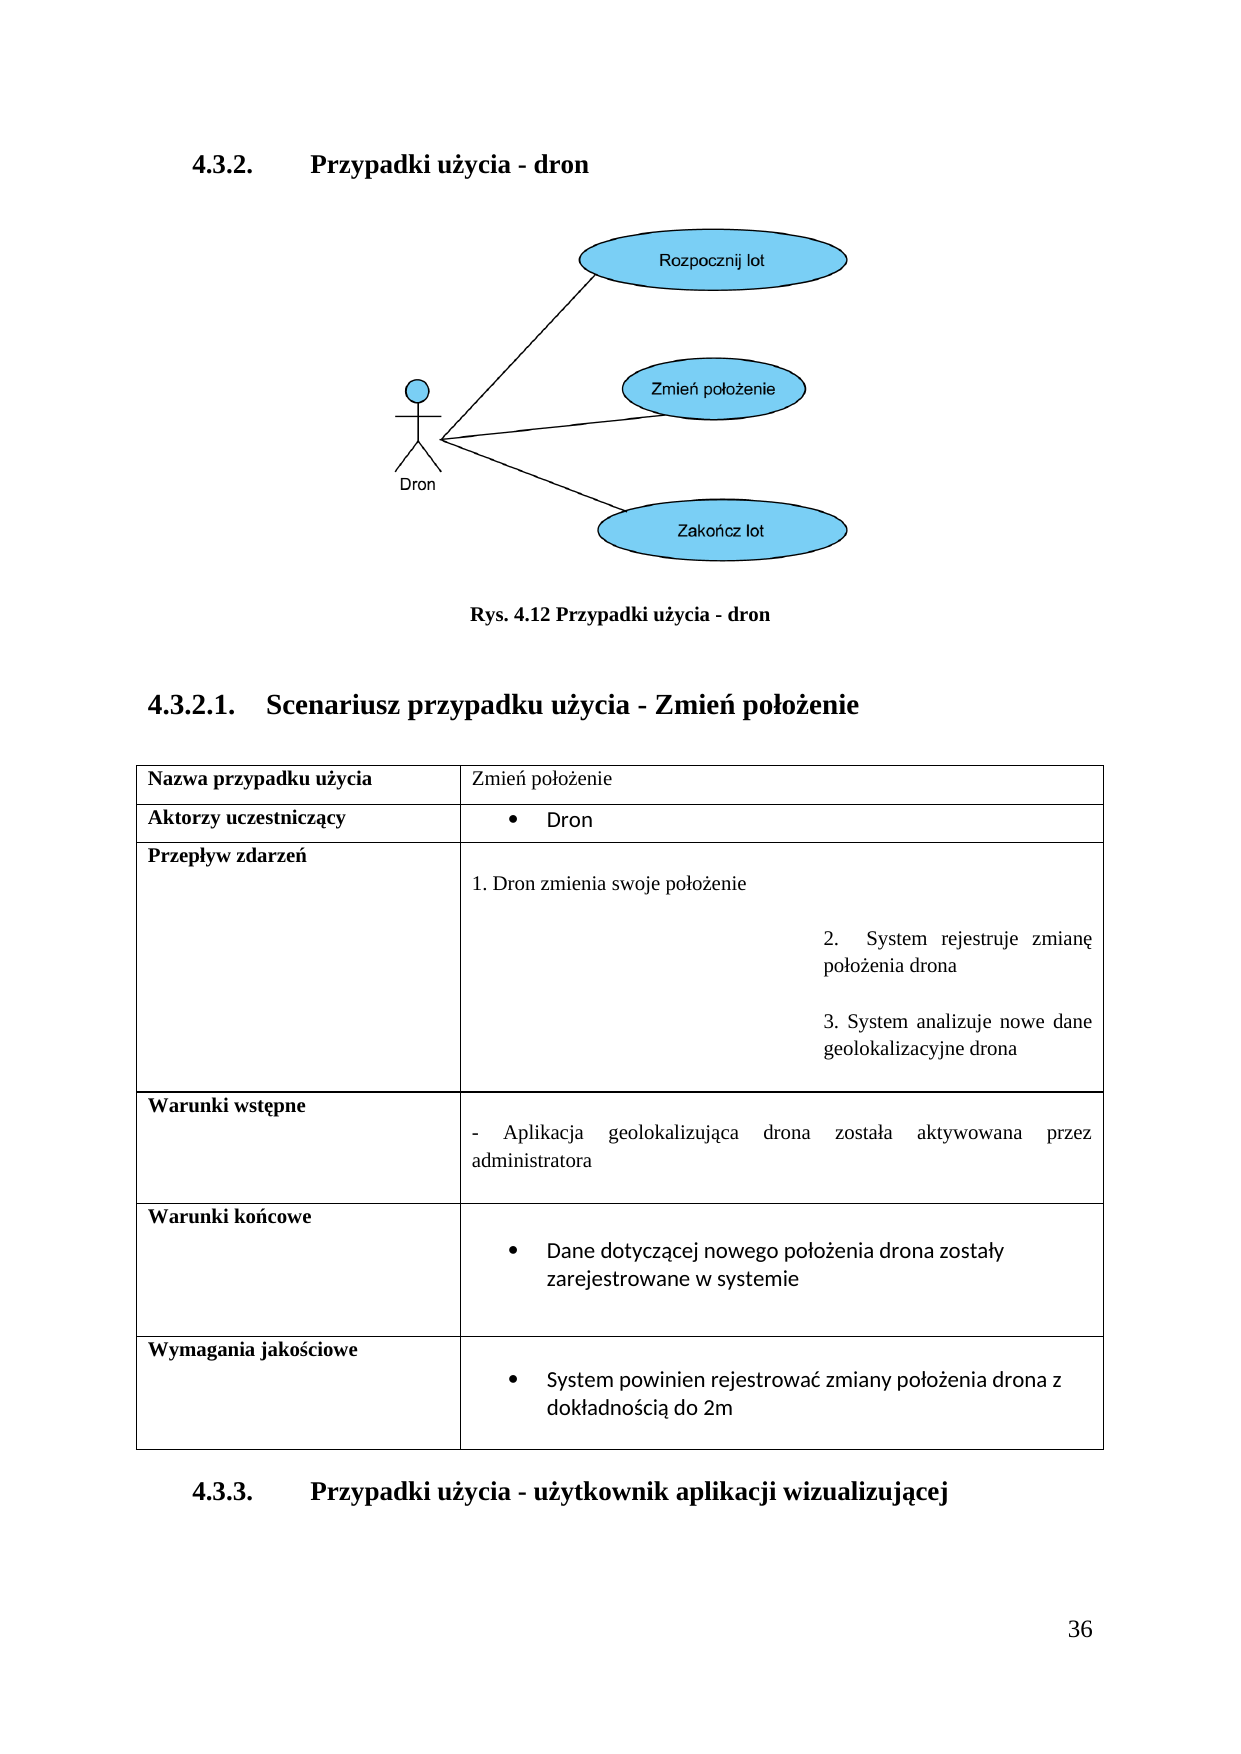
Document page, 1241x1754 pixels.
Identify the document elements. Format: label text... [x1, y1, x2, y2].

table_cell System powinien rejestrować zmiany położenia drona z dokładnością do 2m [461, 1337, 1103, 1449]
subtitle Przypadki użycia - użytkownik aplikacji wizualizującej [192, 1475, 1092, 1506]
table_cell Warunki wstępne [137, 1093, 460, 1203]
table_cell - Aplikacja geolokalizująca drona została aktywowana przez administratora [461, 1093, 1103, 1203]
table_cell Dron [461, 805, 1103, 842]
table_cell 2. System rejestruje zmianę położenia drona 3. System analizuje nowe dane geolokalizacyjne drona [812, 843, 1103, 1091]
subtitle Przypadki użycia - dron [192, 148, 1092, 179]
table_cell 1. Dron zmienia swoje położenie [461, 843, 812, 1091]
table_cell Warunki końcowe [137, 1204, 460, 1336]
table_cell Przepływ zdarzeń [137, 843, 460, 1091]
table_cell Dane dotyczącej nowego położenia drona zostały zarejestrowane w systemie [461, 1204, 1103, 1336]
picture [383, 222, 857, 598]
table_cell Wymagania jakościowe [137, 1337, 460, 1449]
table_header Zmień położenie [461, 766, 1103, 804]
subtitle Scenariusz przypadku użycia - Zmień położenie [148, 687, 1092, 721]
table_header Nazwa przypadku użycia [137, 766, 460, 804]
table_cell Aktorzy uczestniczący [137, 805, 460, 842]
